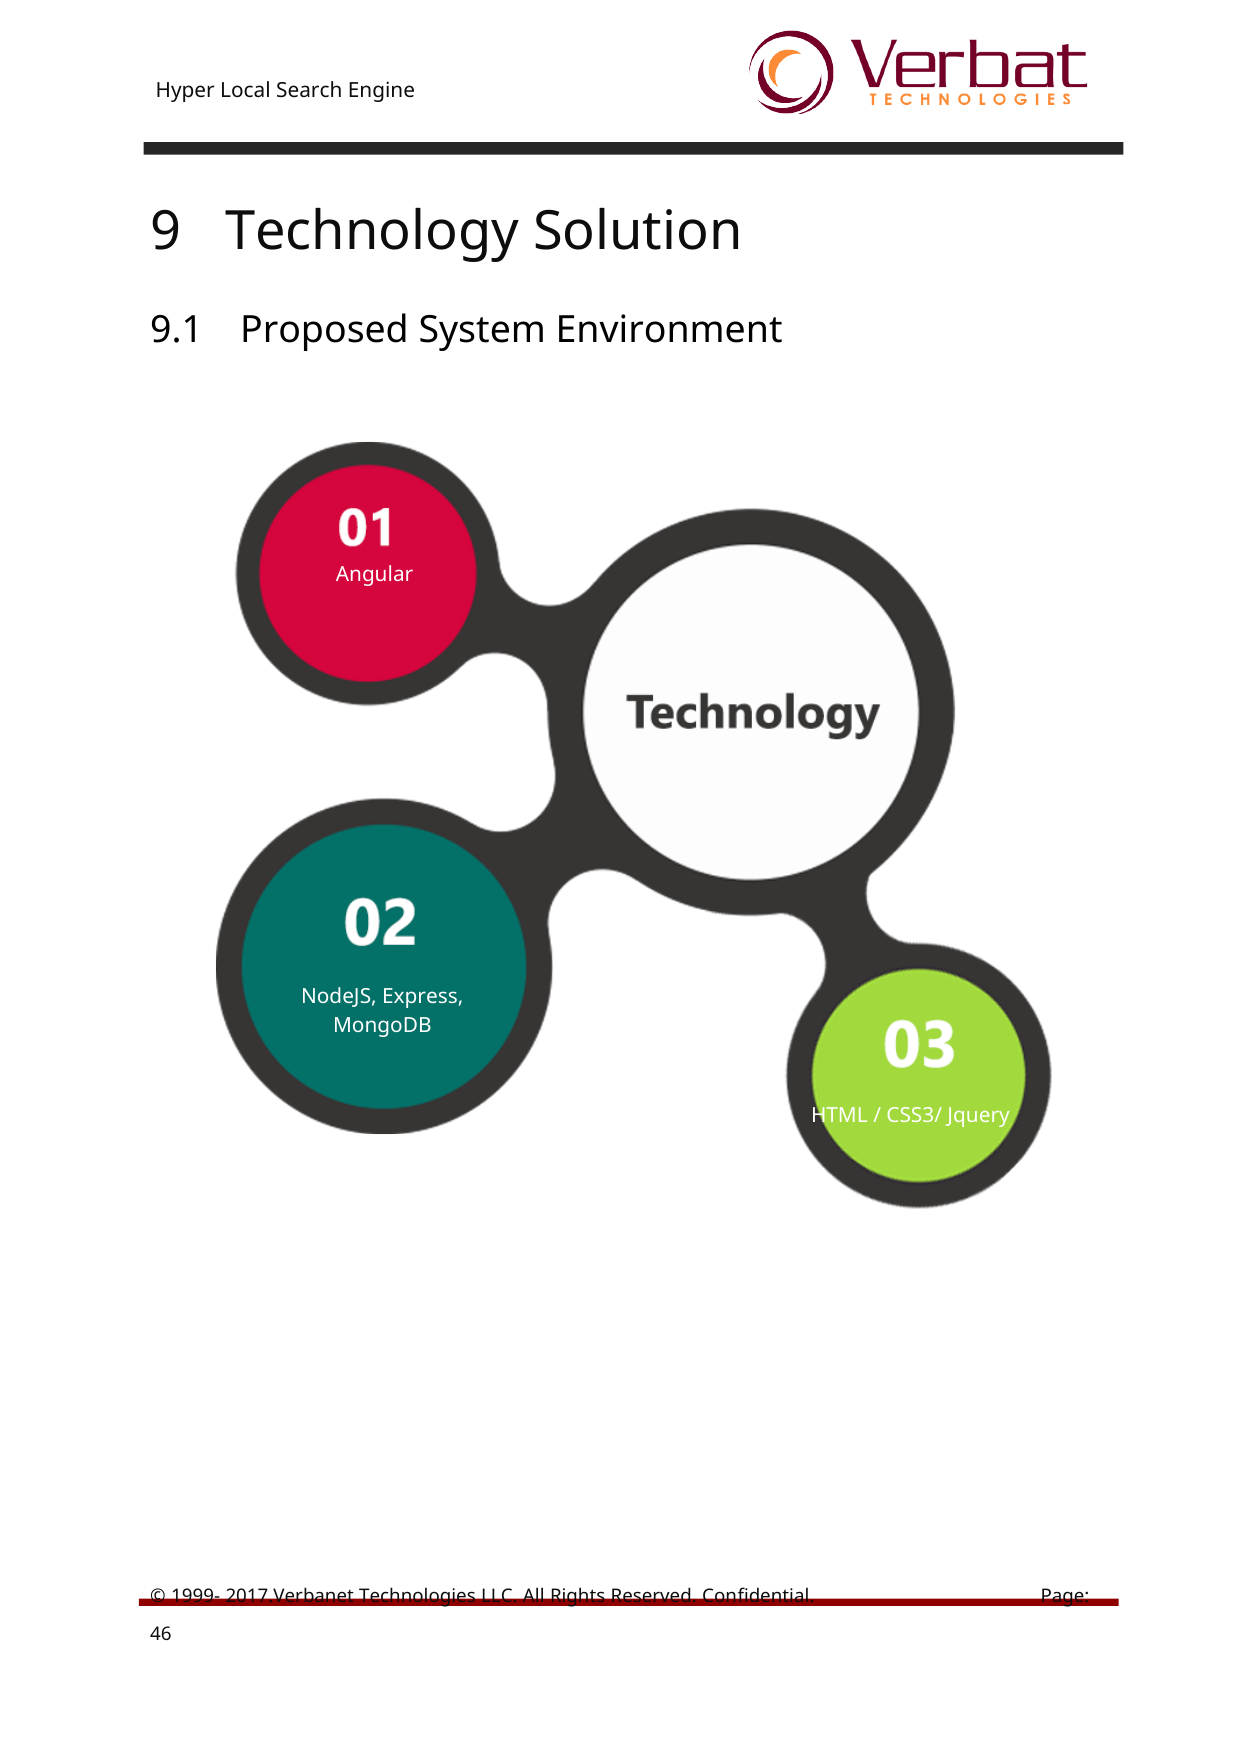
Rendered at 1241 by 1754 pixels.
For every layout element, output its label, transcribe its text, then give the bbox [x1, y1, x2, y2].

subtitle Proposed System Environment [150, 303, 1090, 354]
picture [745, 26, 1089, 114]
subtitle Technology Solution [150, 192, 1090, 265]
picture [207, 432, 1055, 1212]
